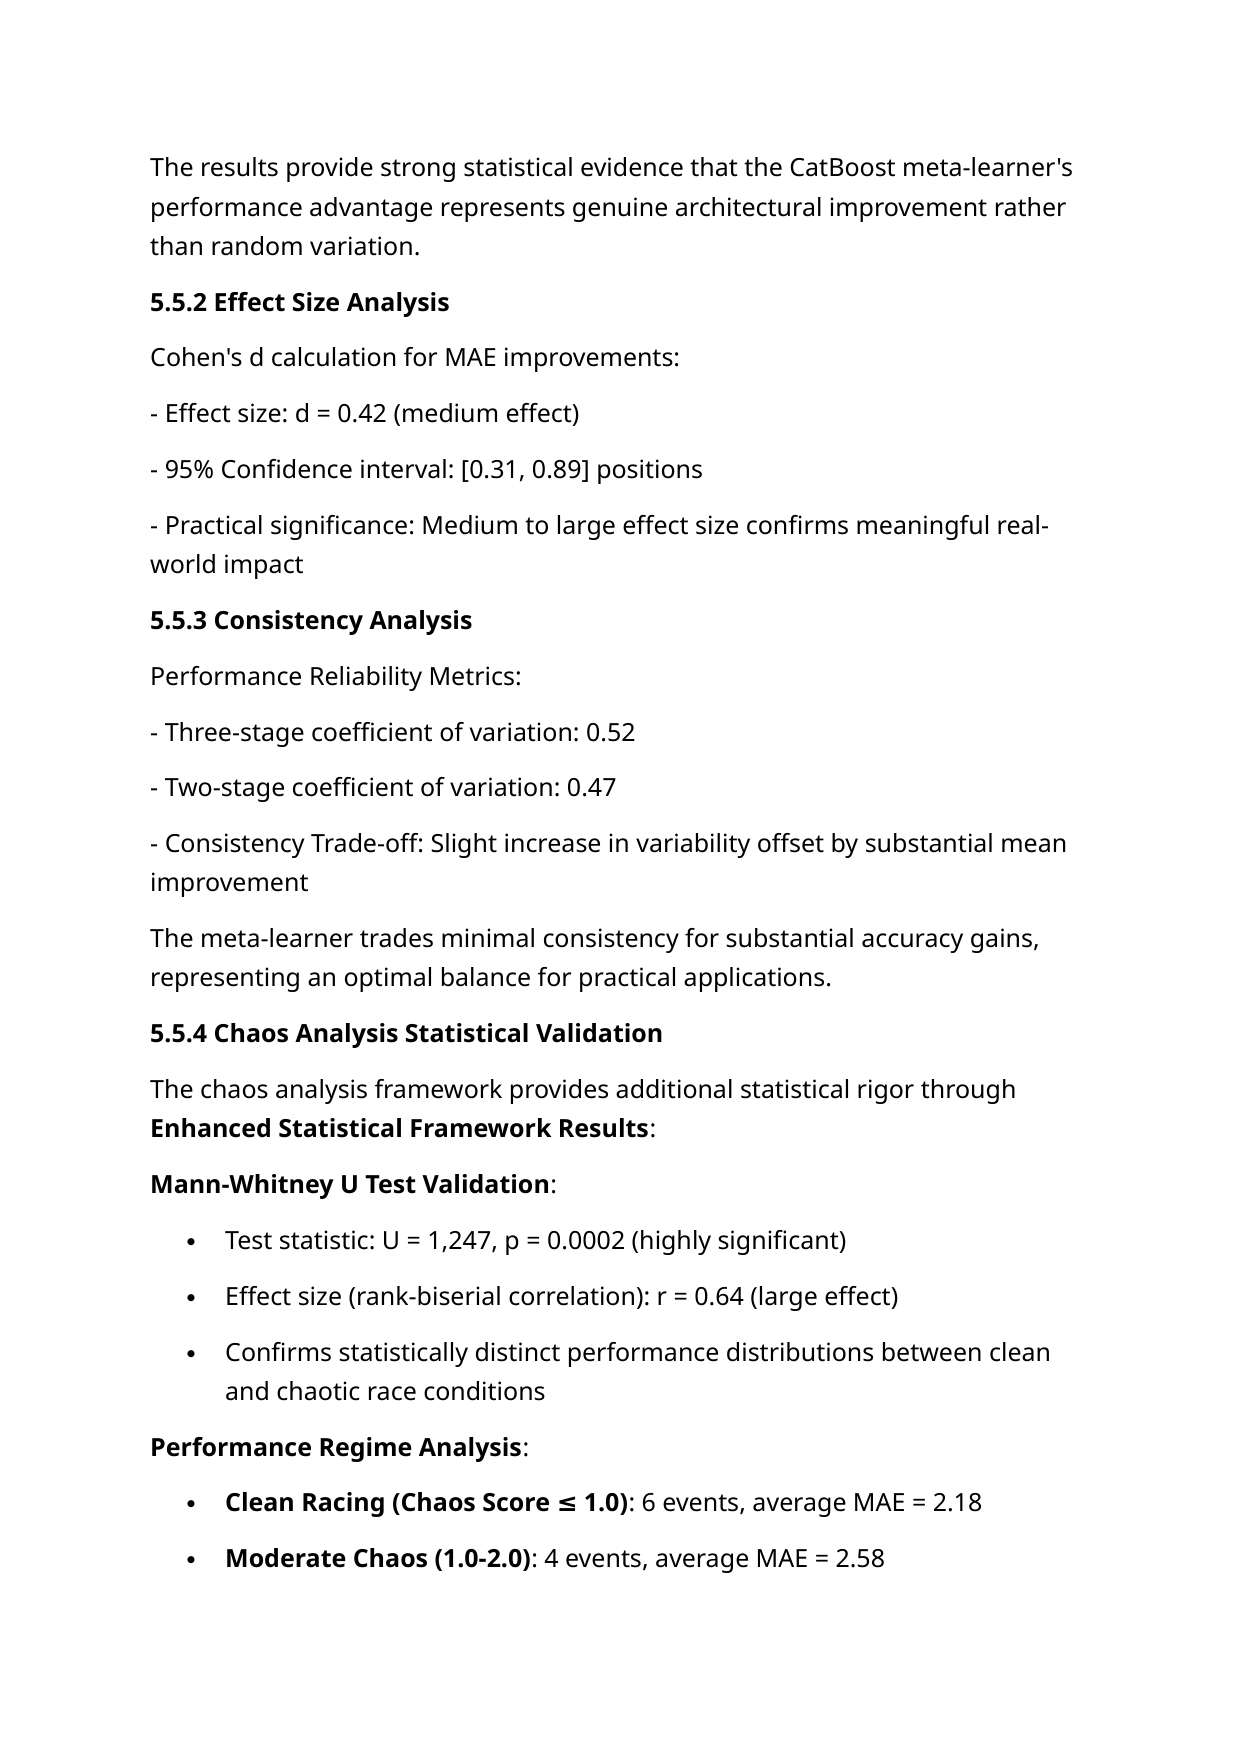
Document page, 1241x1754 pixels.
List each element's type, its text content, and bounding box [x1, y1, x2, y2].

text The results provide strong statistical evidence that the CatBoost meta-learner's performance advantage represents genuine architectural improvement rather than random variation. [150, 150, 1090, 262]
text The chaos analysis framework provides additional statistical rigor through Enhanced Statistical Framework Results: [150, 1072, 1090, 1145]
list Effect size (rank-biserial correlation): r = 0.64 (large effect) [187, 1278, 1090, 1312]
list Confirms statistically distinct performance distributions between clean and chaotic race conditions [187, 1334, 1090, 1407]
text 5.5.4 Chaos Analysis Statistical Validation [150, 1016, 1090, 1050]
list Moderate Chaos (1.0-2.0): 4 events, average MAE = 2.58 [187, 1541, 1090, 1575]
text The meta-learner trades minimal consistency for substantial accuracy gains, representing an optimal balance for practical applications. [150, 921, 1090, 994]
text - Two-stage coefficient of variation: 0.47 [150, 770, 1090, 804]
text - Consistency Trade-off: Slight increase in variability offset by substantial mean improvement [150, 826, 1090, 899]
text - Effect size: d = 0.42 (medium effect) [150, 396, 1090, 430]
text - 95% Confidence interval: [0.31, 0.89] positions [150, 452, 1090, 486]
text Performance Reliability Metrics: [150, 658, 1090, 692]
text Mann-Whitney U Test Validation: [150, 1167, 1090, 1201]
text Performance Regime Analysis: [150, 1429, 1090, 1463]
list Test statistic: U = 1,247, p = 0.0002 (highly significant) [187, 1222, 1090, 1257]
text - Practical significance: Medium to large effect size confirms meaningful real-world impact [150, 507, 1090, 581]
text 5.5.3 Consistency Analysis [150, 602, 1090, 637]
list Clean Racing (Chaos Score ≤ 1.0): 6 events, average MAE = 2.18 [187, 1485, 1090, 1519]
text Cohen's d calculation for MAE improvements: [150, 340, 1090, 374]
text - Three-stage coefficient of variation: 0.52 [150, 714, 1090, 748]
text 5.5.2 Effect Size Analysis [150, 284, 1090, 318]
